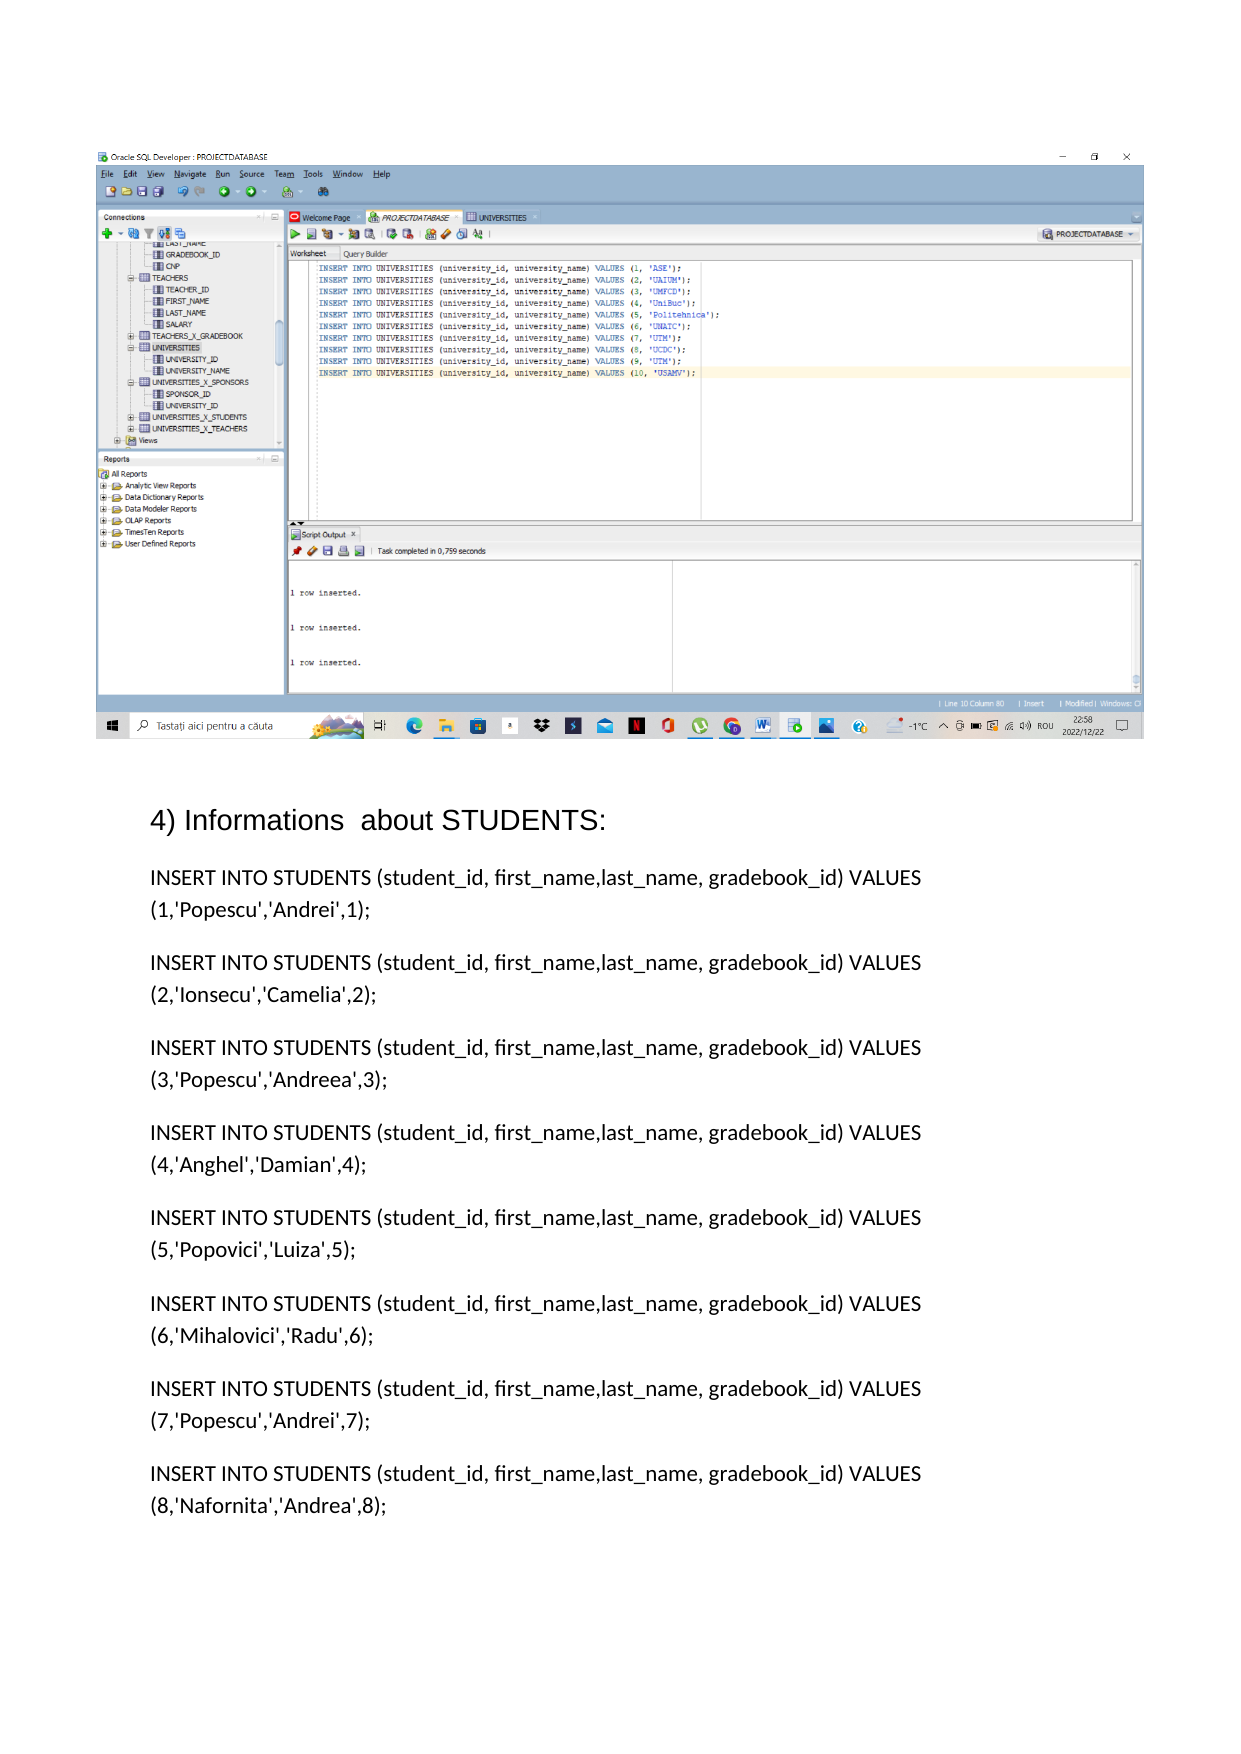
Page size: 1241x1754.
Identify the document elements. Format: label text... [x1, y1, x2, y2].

text INSERT INTO STUDENTS (student_id, first_name,last_name, gradebook_id) VALUES (4,'Anghel','Damian',4); [150, 1118, 1090, 1178]
text INSERT INTO STUDENTS (student_id, first_name,last_name, gradebook_id) VALUES (7,'Popescu','Andrei',7); [150, 1374, 1090, 1434]
text INSERT INTO STUDENTS (student_id, first_name,last_name, gradebook_id) VALUES (8,'Nafornita','Andrea',8); [150, 1459, 1090, 1519]
text INSERT INTO STUDENTS (student_id, first_name,last_name, gradebook_id) VALUES (1,'Popescu','Andrei',1); [150, 863, 1090, 923]
text INSERT INTO STUDENTS (student_id, first_name,last_name, gradebook_id) VALUES (2,'Ionsecu','Camelia',2); [150, 948, 1090, 1008]
picture [96, 149, 1144, 739]
text INSERT INTO STUDENTS (student_id, first_name,last_name, gradebook_id) VALUES (6,'Mihalovici','Radu',6); [150, 1289, 1090, 1349]
text 4) Informations about STUDENTS: [150, 803, 1090, 837]
text INSERT INTO STUDENTS (student_id, first_name,last_name, gradebook_id) VALUES (3,'Popescu','Andreea',3); [150, 1033, 1090, 1093]
text INSERT INTO STUDENTS (student_id, first_name,last_name, gradebook_id) VALUES (5,'Popovici','Luiza',5); [150, 1203, 1090, 1264]
